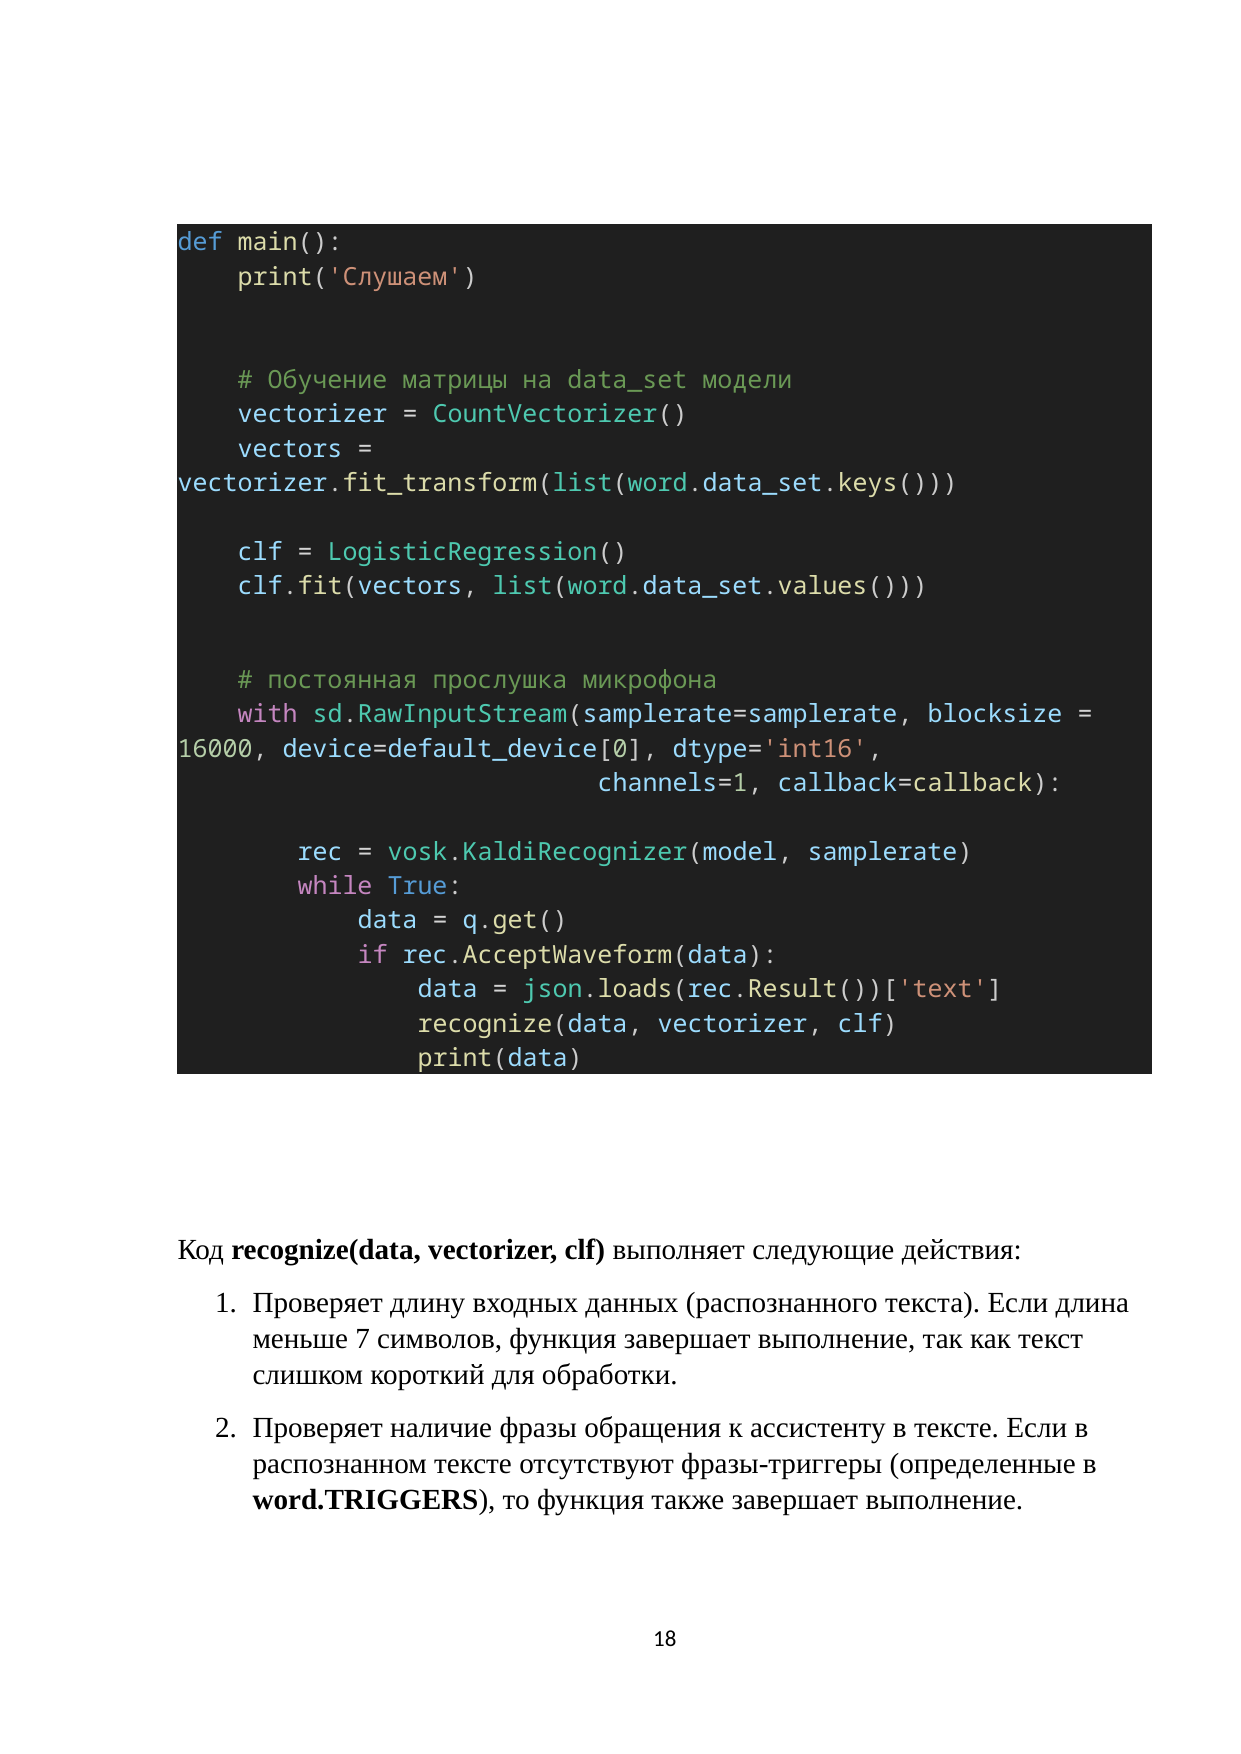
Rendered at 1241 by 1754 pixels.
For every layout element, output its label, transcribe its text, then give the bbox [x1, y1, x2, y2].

text print(data) [177, 1039, 1152, 1074]
text data = json.loads(rec.Result())['text'] [177, 971, 1152, 1005]
text vectors = vectorizer.fit_transform(list(word.data_set.keys())) [177, 430, 1152, 499]
text clf.fit(vectors, list(word.data_set.values())) [177, 567, 1152, 602]
text Код recognize(data, vectorizer, clf) выполняет следующие действия: [177, 1232, 1152, 1266]
text if rec.AcceptWaveform(data): [177, 936, 1152, 971]
text recognize(data, vectorizer, clf) [177, 1005, 1152, 1039]
text while True: [177, 867, 1152, 902]
list Проверяет наличие фразы обращения к ассистенту в тексте. Если в распознанном тексте отсутствуют фразы-триггеры (определенные в word.TRIGGERS), то функция также завершает выполнение. [215, 1410, 1152, 1516]
text channels=1, callback=callback): [177, 764, 1152, 799]
text vectorizer = CountVectorizer() [177, 396, 1152, 430]
text # Обучение матрицы на data_set модели [177, 361, 1152, 396]
list Проверяет длину входных данных (распознанного текста). Если длина меньше 7 символов, функция завершает выполнение, так как текст слишком короткий для обработки. [215, 1285, 1152, 1391]
text # постоянная прослушка микрофона [177, 661, 1152, 696]
text data = q.get() [177, 902, 1152, 936]
text rec = vosk.KaldiRecognizer(model, samplerate) [177, 833, 1152, 867]
text with sd.RawInputStream(samplerate=samplerate, blocksize = 16000, device=default_device[0], dtype='int16', [177, 696, 1152, 764]
text print('Слушаем') [177, 258, 1152, 292]
text def main(): [177, 224, 1152, 258]
text clf = LogisticRegression() [177, 533, 1152, 567]
